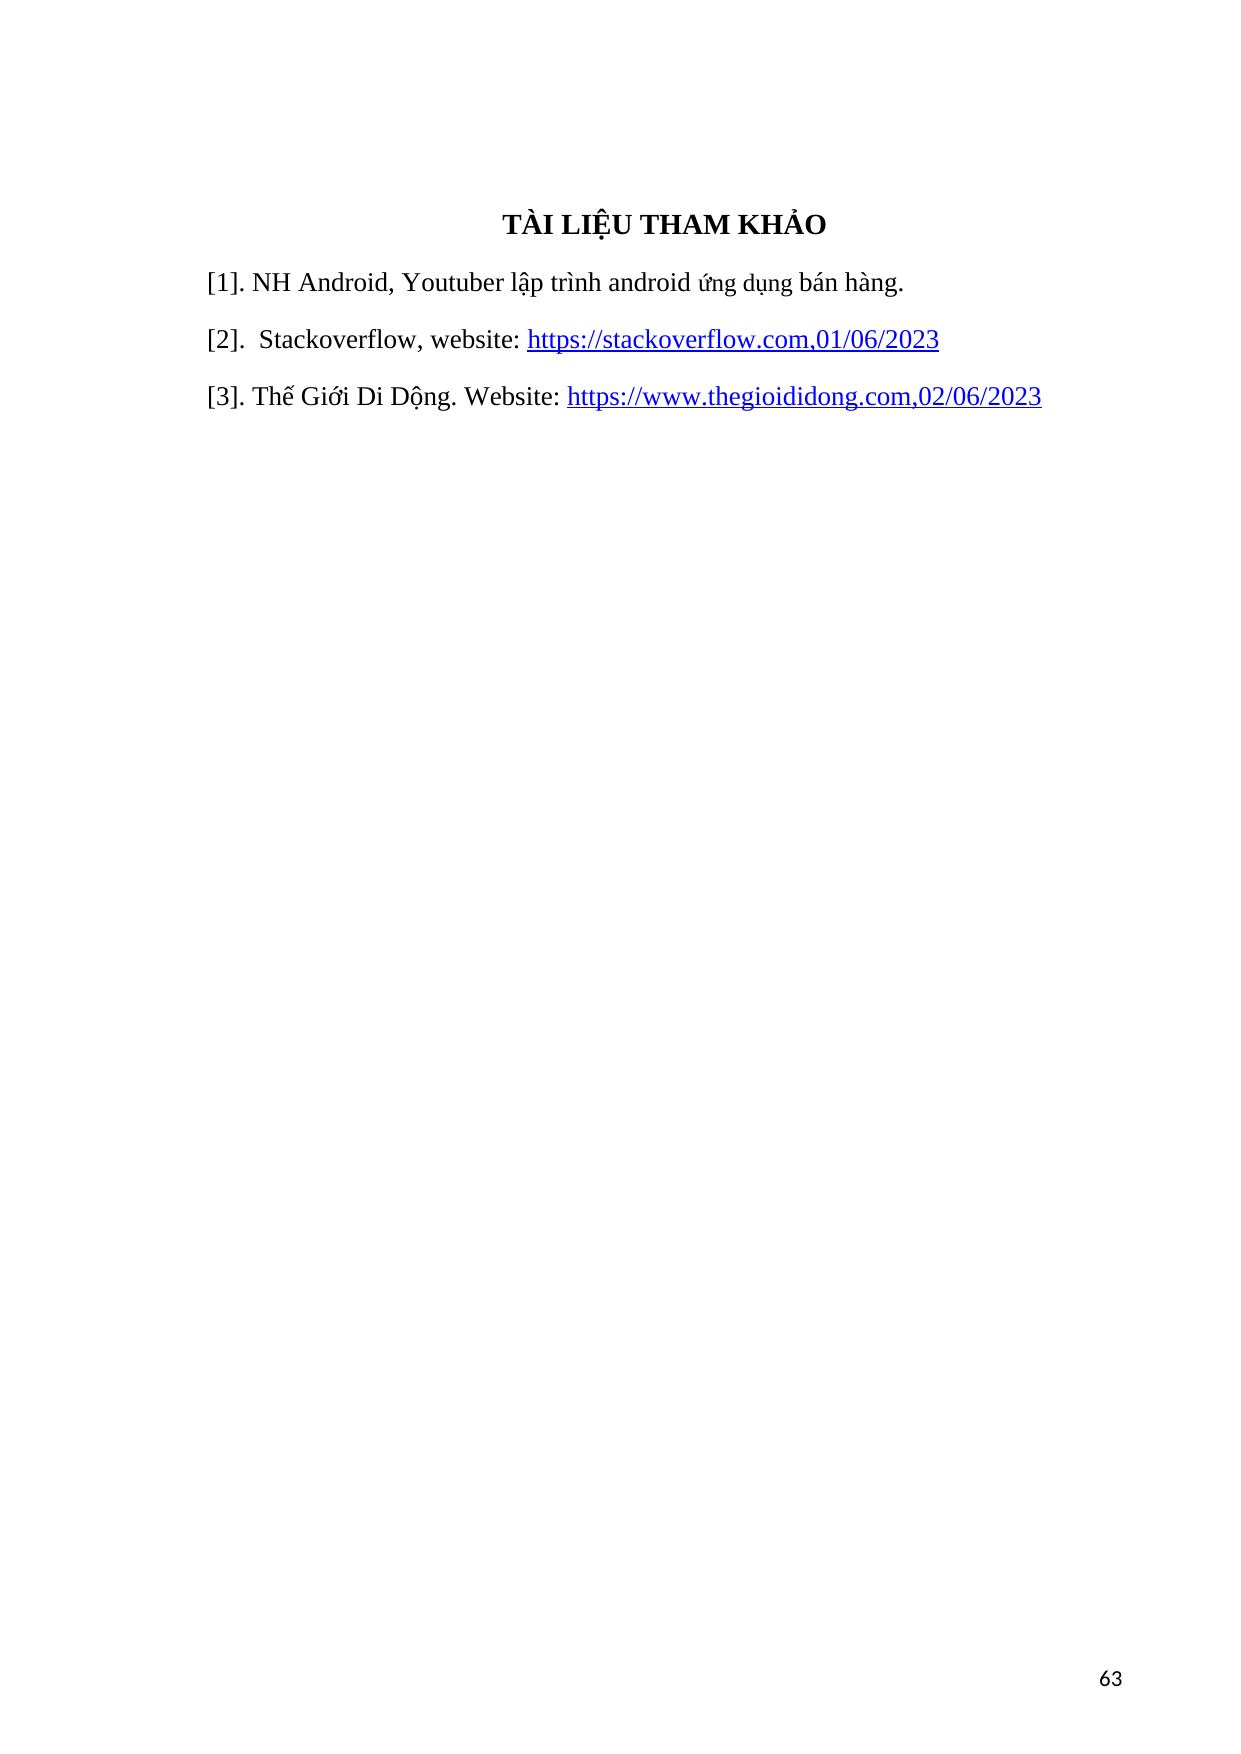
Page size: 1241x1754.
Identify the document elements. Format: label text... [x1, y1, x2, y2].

text TÀI LIỆU THAM KHẢO [207, 207, 1122, 241]
text [2]. Stackoverflow, website: https://stackoverflow.com,01/06/2023 [207, 323, 1122, 354]
text [3]. Thế Giới Di Dộng. Website: https://www.thegioididong.com,02/06/2023 [207, 379, 1122, 411]
text [1]. NH Android, Youtuber lập trình android ứng dụng bán hàng. [207, 266, 1122, 298]
